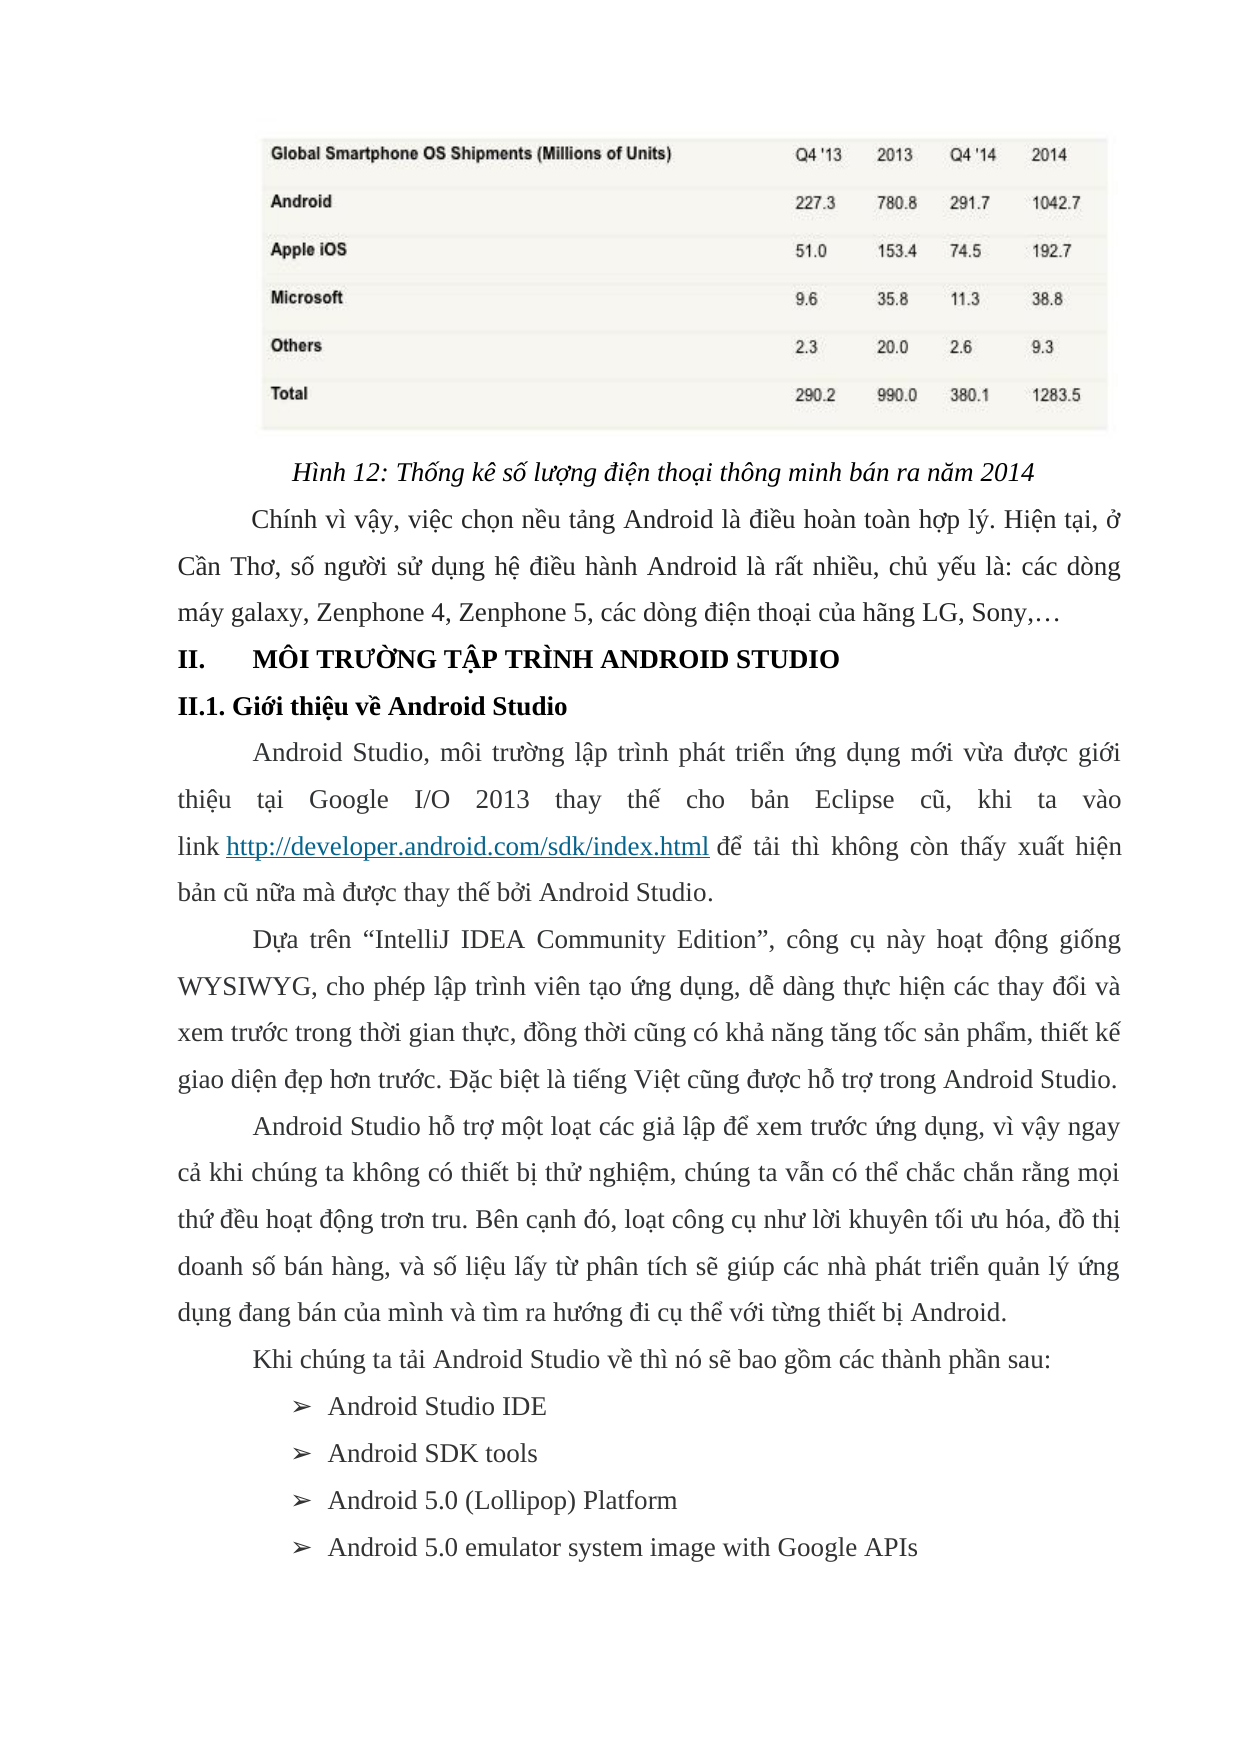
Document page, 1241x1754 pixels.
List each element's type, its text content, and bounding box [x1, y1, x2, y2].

subtitle II.1. Giới thiệu về Android Studio [177, 690, 1122, 721]
list Android 5.0 emulator system image with Google APIs [290, 1531, 1122, 1562]
picture [255, 118, 1118, 443]
list Android 5.0 (Lollipop) Platform [290, 1484, 1122, 1515]
picture [435, 836, 439, 853]
text Chính vì vậy, việc chọn nều tảng Android là điều hoàn toàn hợp lý. Hiện tại, ở Cần Thơ, số người sử dụng hệ điều hành Android là rất nhiều, chủ yếu là: các dòng máy galaxy, Zenphone 4, Zenphone 5, các dòng điện thoại của hãng LG, Sony,… [177, 581, 1122, 628]
text Hình 12: Thống kê số lượng điện thoại thông minh bán ra năm 2014 [177, 457, 1122, 488]
picture [296, 836, 300, 853]
subtitle MÔI TRƯỜNG TẬP TRÌNH ANDROID STUDIO [177, 643, 1122, 674]
picture [619, 836, 623, 853]
text Android Studio, môi trường lập trình phát triển ứng dụng mới vừa được giới thiệu tại Google I/O 2013 thay thế cho bản Eclipse cũ, khi ta vào link http://developer.android.com/sdk/index.html để tải thì không còn thấy xuất hiện bản cũ nữa mà được thay thế bởi Android Studio. [177, 737, 1122, 908]
list Android SDK tools [290, 1437, 1122, 1468]
list Android Studio IDE [290, 1390, 1122, 1421]
text Android Studio hỗ trợ một loạt các giả lập để xem trước ứng dụng, vì vậy ngay cả khi chúng ta không có thiết bị thử nghiệm, chúng ta vẫn có thể chắc chắn rằng mọi thứ đều hoạt động trơn tru. Bên cạnh đó, loạt công cụ như lời khuyên tối ưu hóa, đồ thị doanh số bán hàng, và số liệu lấy từ phân tích sẽ giúp các nhà phát triển quản lý ứng dụng đang bán của mình và tìm ra hướng đi cụ thể với từng thiết bị Android. [177, 1110, 1122, 1328]
text Dựa trên “IntelliJ IDEA Community Edition”, công cụ này hoạt động giống WYSIWYG, cho phép lập trình viên tạo ứng dụng, dễ dàng thực hiện các thay đổi và xem trước trong thời gian thực, đồng thời cũng có khả năng tăng tốc sản phẩm, thiết kế giao diện đẹp hơn trước. Đặc biệt là tiếng Việt cũng được hỗ trợ trong Android Studio. [177, 923, 1122, 1094]
text Chính vì vậy, việc chọn nều tảng Android là điều hoàn toàn hợp lý. Hiện tại, ở Cần Thơ, số người sử dụng hệ điều hành Android là rất nhiều, chủ yếu là: các dòng máy galaxy, Zenphone 4, Zenphone 5, các dòng điện thoại của hãng LG, Sony,… [177, 503, 1122, 550]
text Khi chúng ta tải Android Studio về thì nó sẽ bao gồm các thành phần sau: [177, 1343, 1122, 1374]
